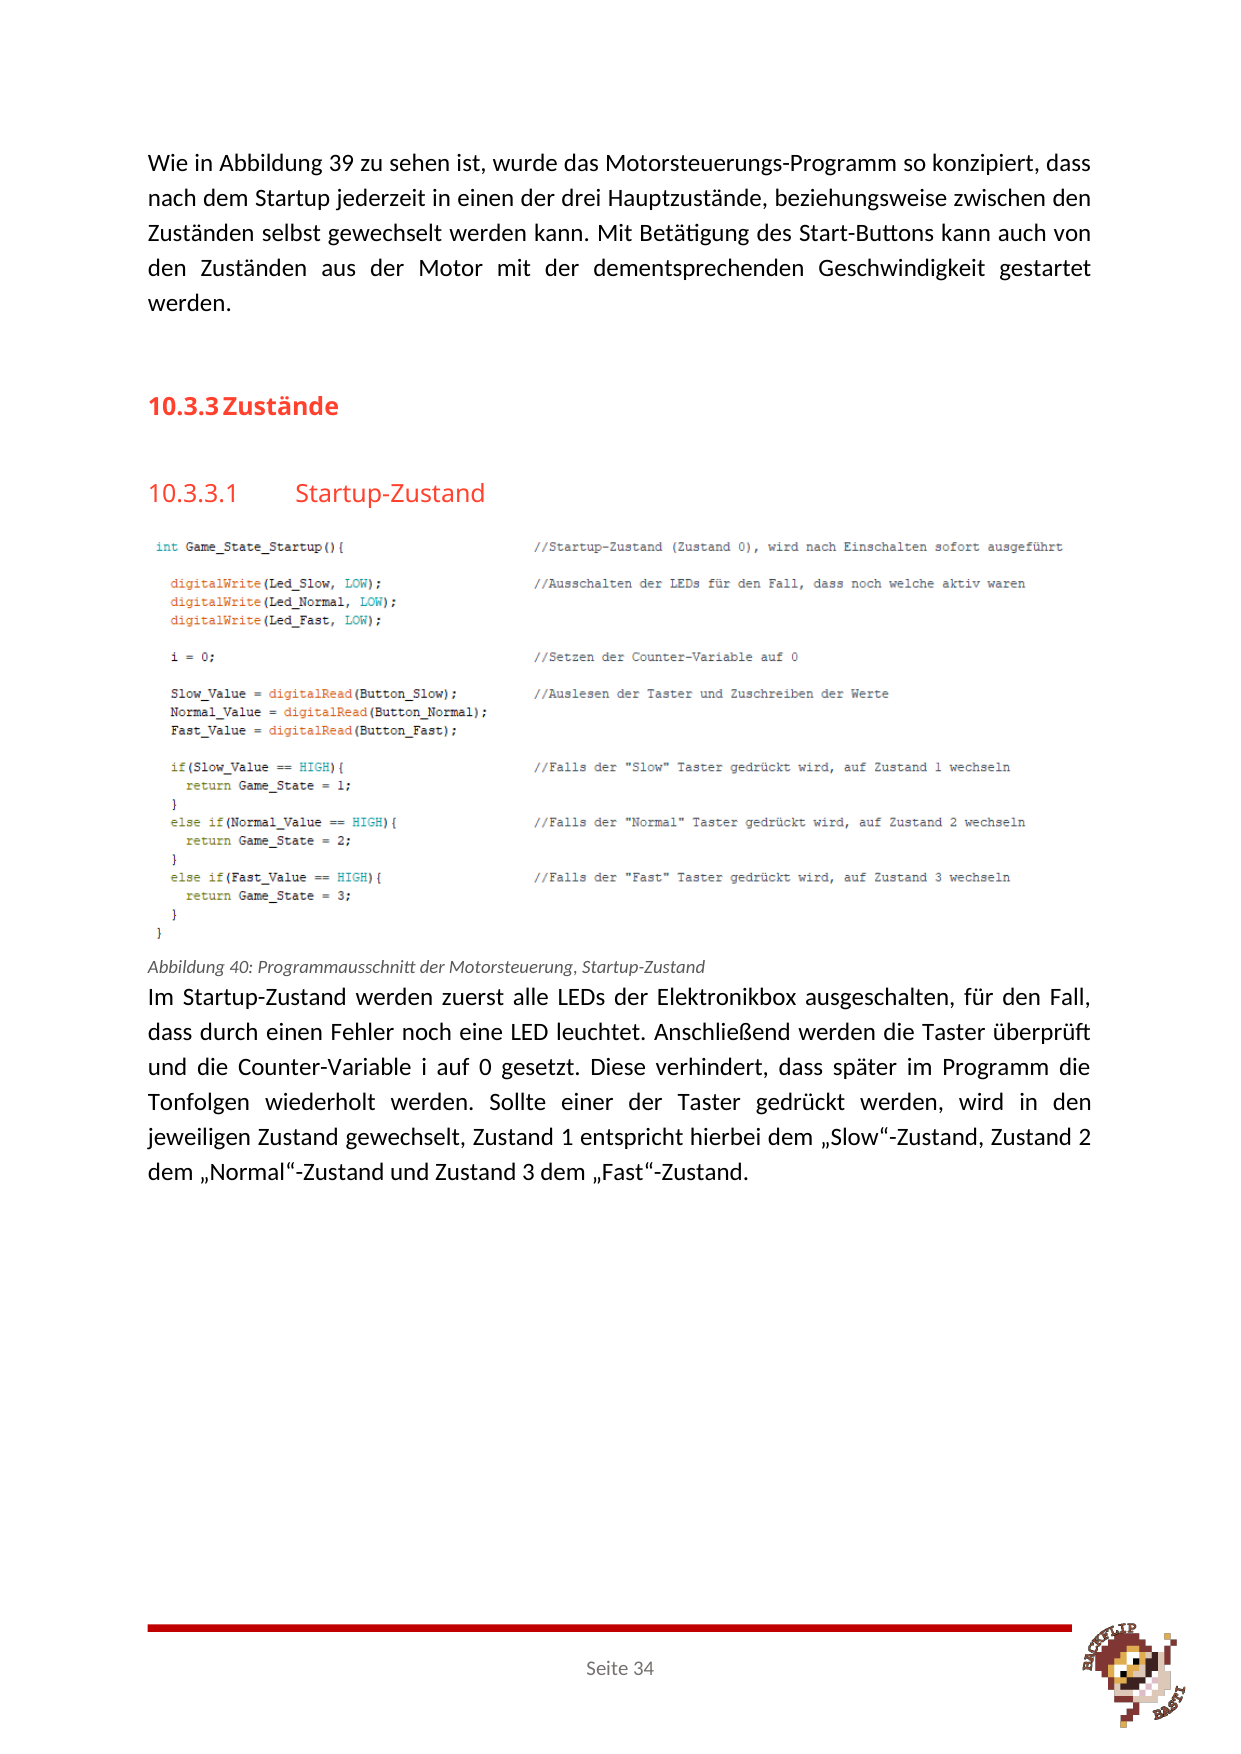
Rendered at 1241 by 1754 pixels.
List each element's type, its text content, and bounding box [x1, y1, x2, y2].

picture [147, 525, 1090, 946]
subtitle Startup-Zustand [148, 475, 1093, 509]
picture [1069, 1614, 1202, 1734]
text Wie in Abbildung 39 zu sehen ist, wurde das Motorsteuerungs-Programm so konzipiert, dass nach dem Startup jederzeit in einen der drei Hauptzustände, beziehungsweise zwischen den Zuständen selbst gewechselt werden kann. Mit Betätigung des Start-Buttons kann auch von den Zuständen aus der Motor mit der dementsprechenden Geschwindigkeit gestartet werden. [148, 148, 1093, 318]
subtitle Zustände [148, 389, 1093, 423]
